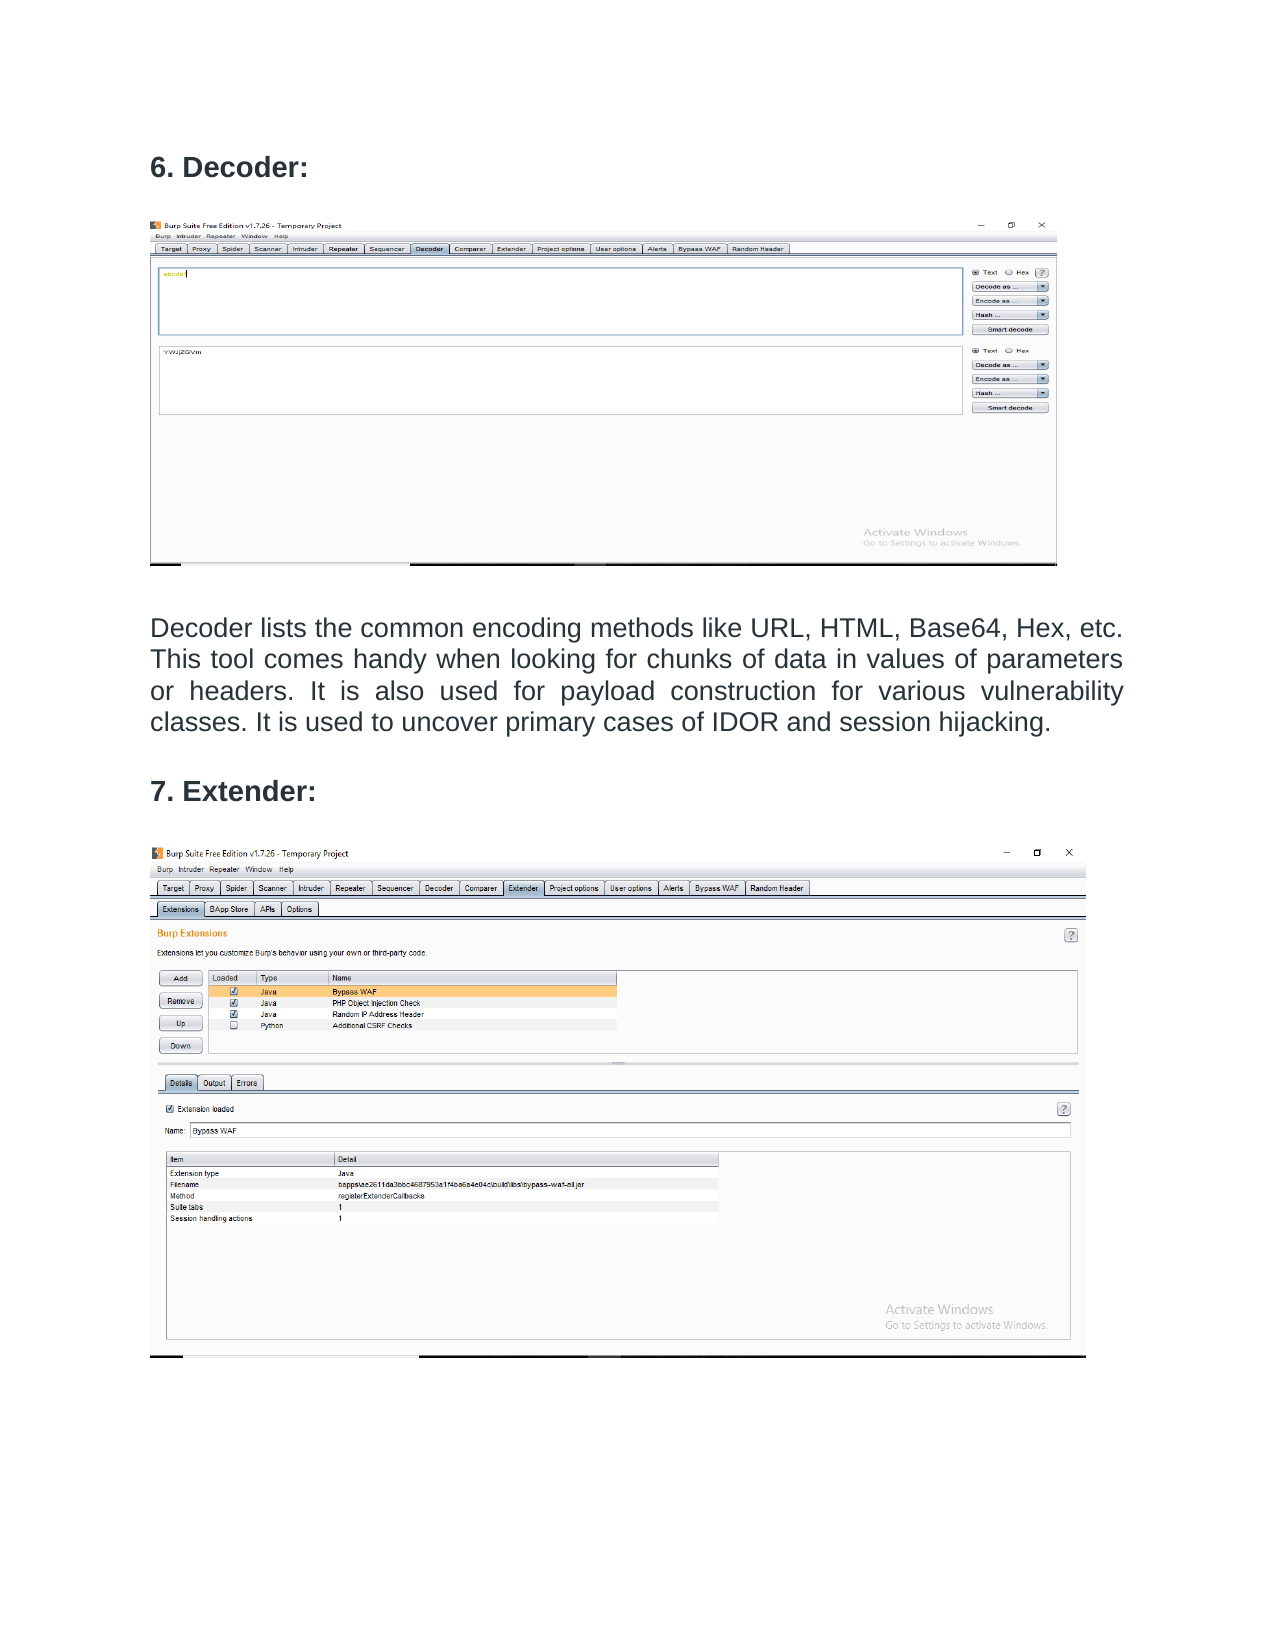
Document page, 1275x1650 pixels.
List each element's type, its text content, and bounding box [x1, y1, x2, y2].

picture [150, 845, 1086, 1358]
text 6. Decoder: [150, 150, 1125, 183]
text 7. Extender: [150, 774, 1125, 808]
picture [150, 221, 1058, 566]
text Decoder lists the common encoding methods like URL, HTML, Base64, Hex, etc. This tool comes handy when looking for chunks of data in values of parameters or headers. It is also used for payload construction for various vulnerability classes. It is used to uncover primary cases of IDOR and session hijacking. [150, 612, 1125, 737]
